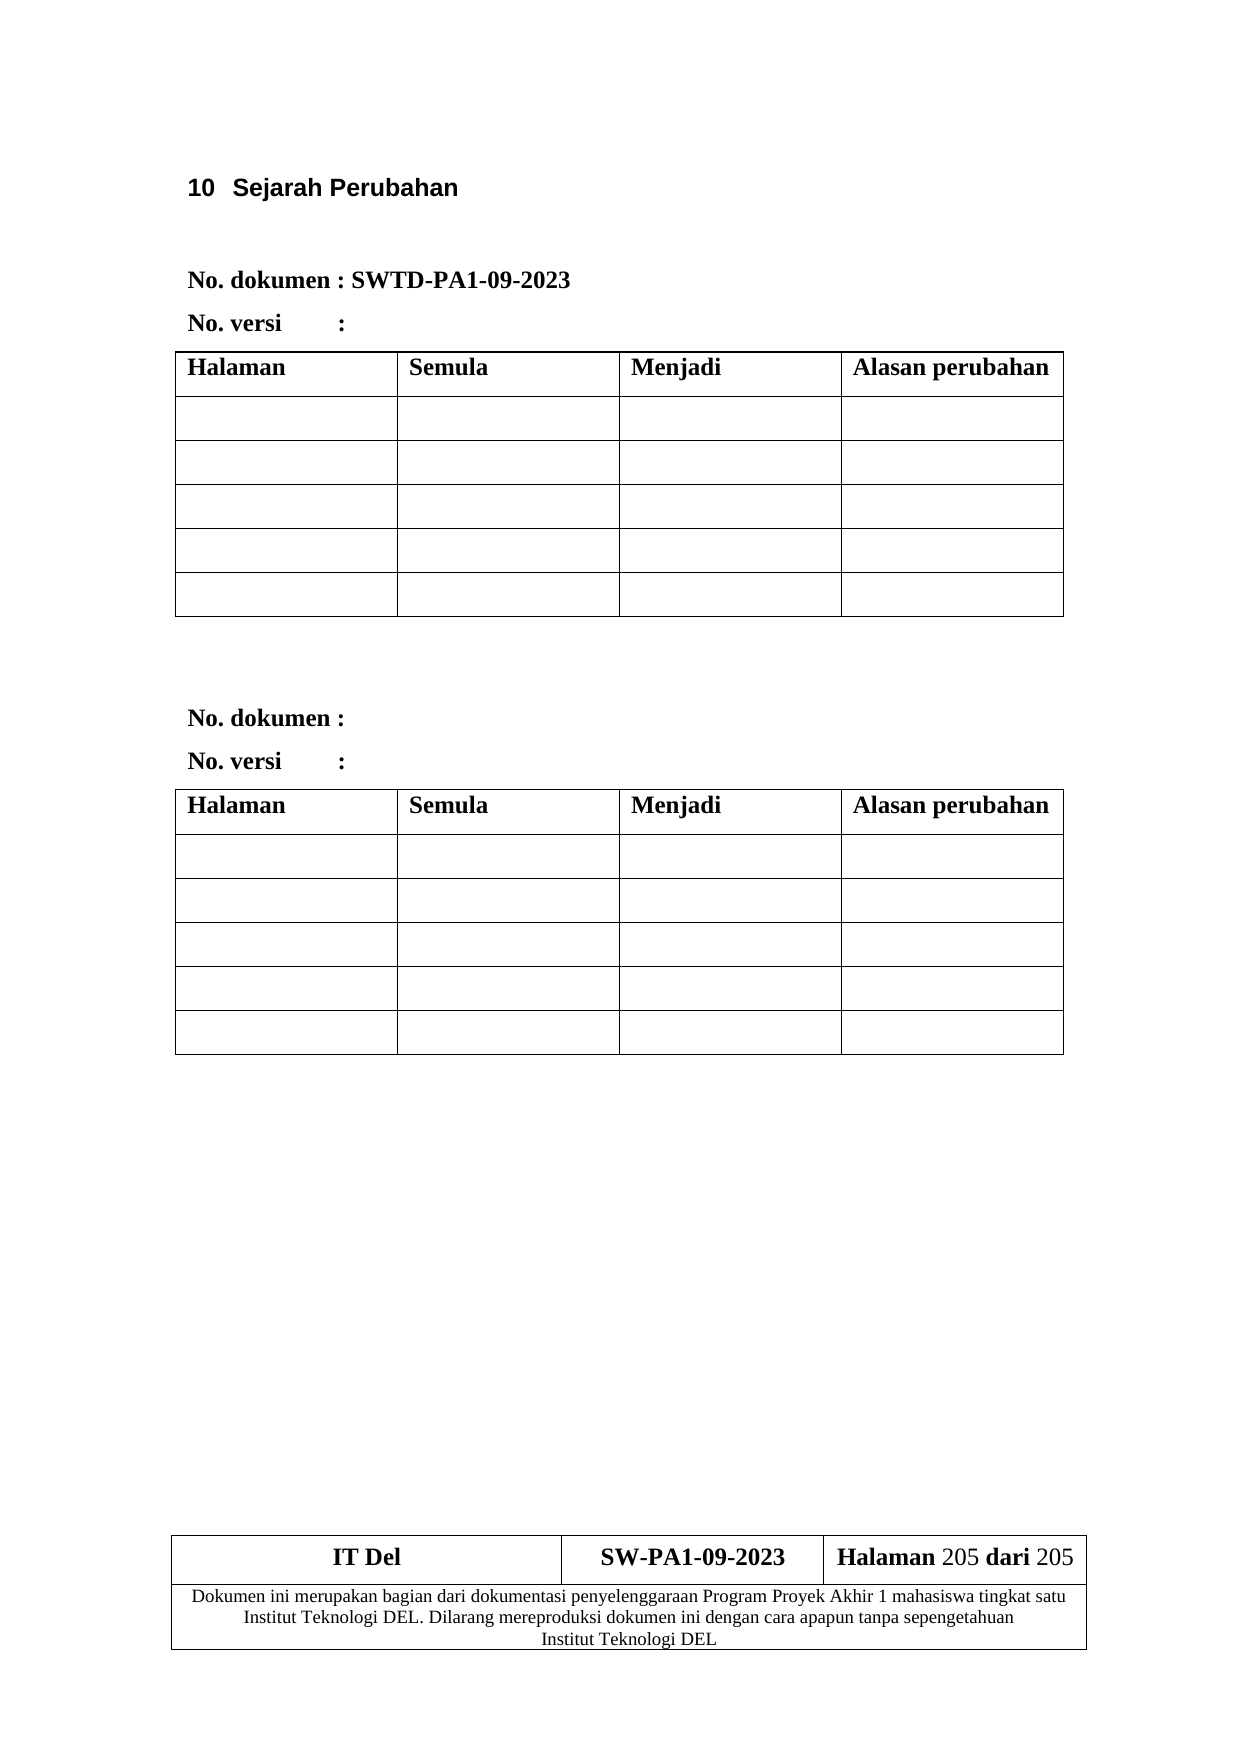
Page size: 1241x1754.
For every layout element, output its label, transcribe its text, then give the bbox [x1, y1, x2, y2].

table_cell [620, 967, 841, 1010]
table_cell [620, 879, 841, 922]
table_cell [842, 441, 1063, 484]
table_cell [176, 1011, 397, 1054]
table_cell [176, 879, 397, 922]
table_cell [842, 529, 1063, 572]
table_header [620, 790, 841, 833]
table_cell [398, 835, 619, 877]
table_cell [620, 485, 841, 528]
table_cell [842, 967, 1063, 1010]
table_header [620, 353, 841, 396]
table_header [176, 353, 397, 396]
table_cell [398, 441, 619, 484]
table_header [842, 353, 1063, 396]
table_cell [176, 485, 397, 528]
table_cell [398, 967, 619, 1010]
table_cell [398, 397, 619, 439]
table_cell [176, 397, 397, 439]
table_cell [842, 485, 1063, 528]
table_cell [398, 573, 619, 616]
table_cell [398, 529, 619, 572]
text No. dokumen : SWTD-PA1-09-2023 [187, 265, 1092, 294]
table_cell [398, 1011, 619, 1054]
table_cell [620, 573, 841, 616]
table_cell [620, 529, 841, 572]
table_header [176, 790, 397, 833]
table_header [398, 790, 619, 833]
text No. versi : [187, 746, 1092, 775]
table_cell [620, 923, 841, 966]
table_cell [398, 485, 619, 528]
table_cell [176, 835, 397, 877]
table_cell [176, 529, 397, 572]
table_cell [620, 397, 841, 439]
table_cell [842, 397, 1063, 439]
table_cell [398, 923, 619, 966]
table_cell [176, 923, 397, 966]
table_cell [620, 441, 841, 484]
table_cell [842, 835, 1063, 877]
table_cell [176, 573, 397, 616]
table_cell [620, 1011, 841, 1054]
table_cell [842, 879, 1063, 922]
text No. dokumen : [187, 703, 1092, 732]
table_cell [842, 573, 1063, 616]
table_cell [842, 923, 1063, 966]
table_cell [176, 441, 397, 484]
subtitle Sejarah Perubahan [187, 173, 1092, 201]
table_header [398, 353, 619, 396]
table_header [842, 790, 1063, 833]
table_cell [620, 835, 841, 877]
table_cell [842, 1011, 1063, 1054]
text No. versi : [187, 308, 1092, 337]
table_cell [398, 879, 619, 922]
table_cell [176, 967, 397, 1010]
